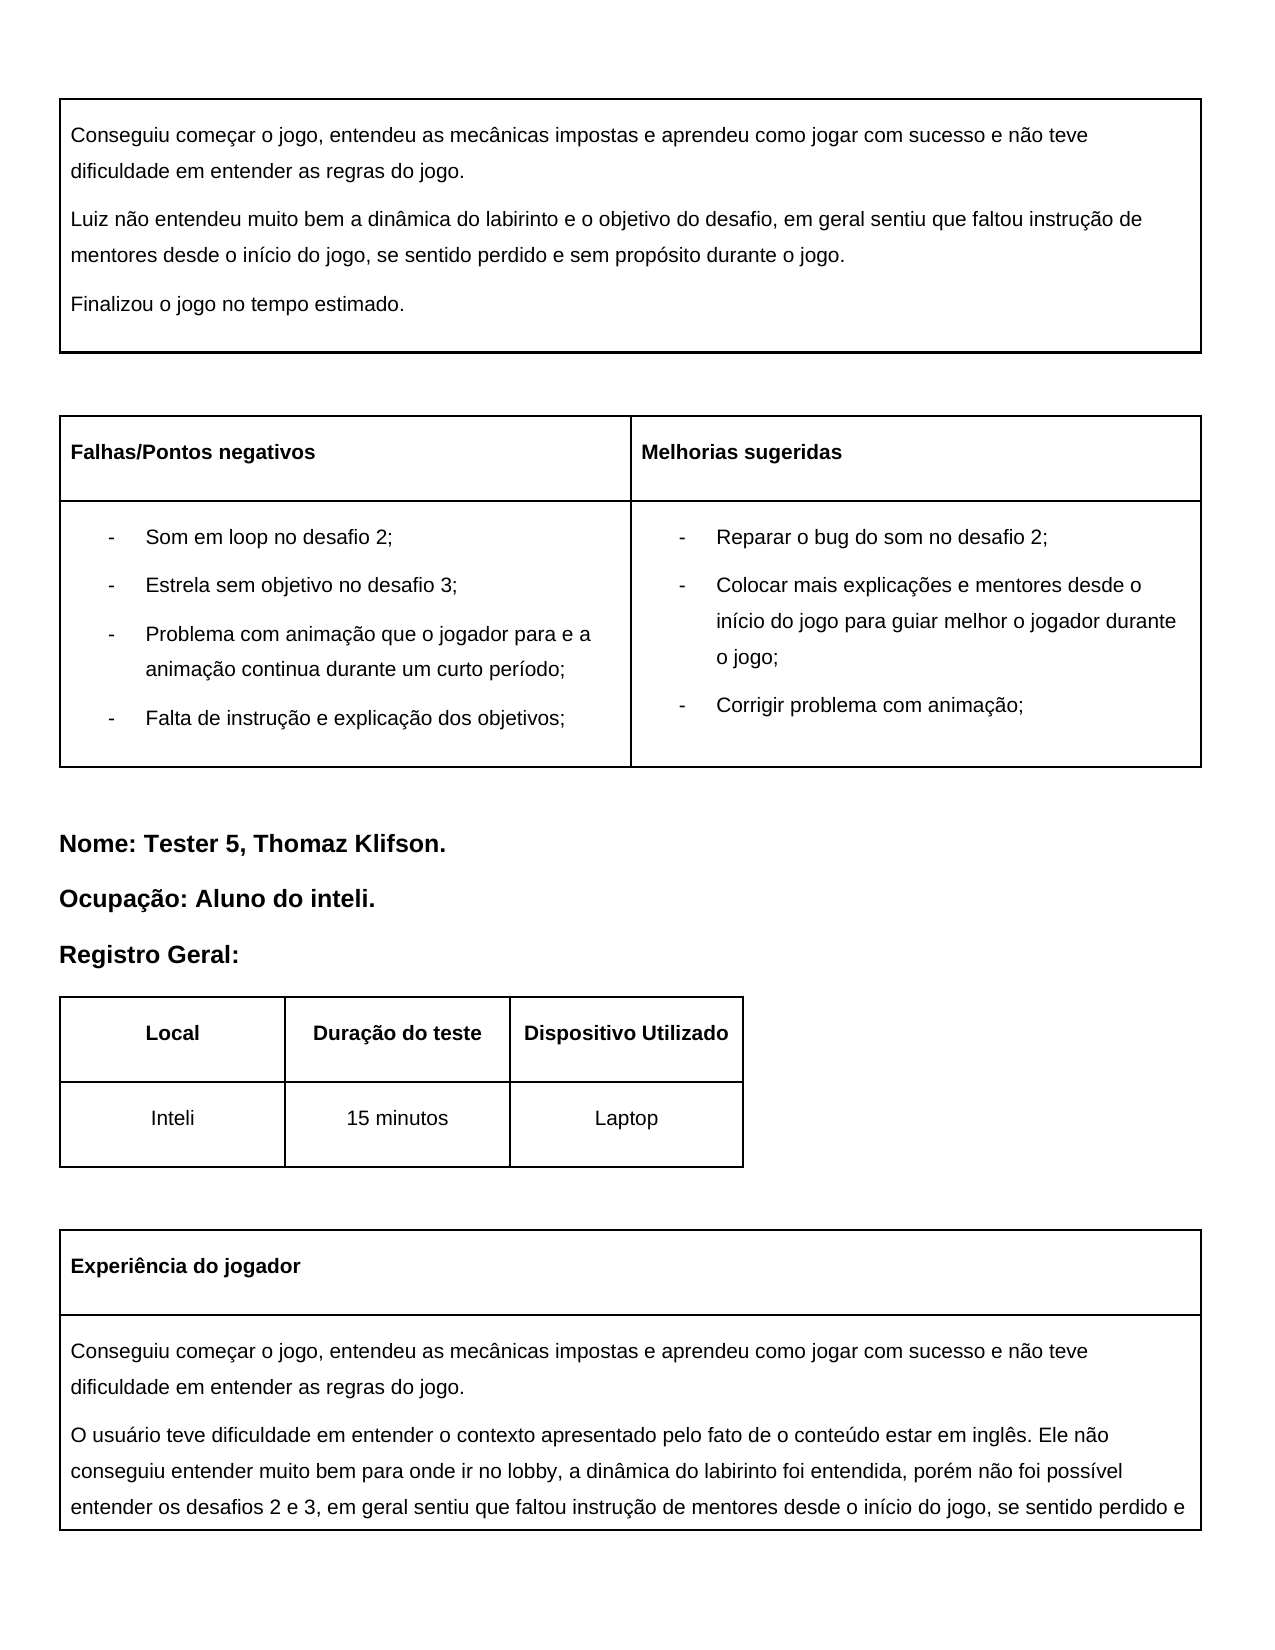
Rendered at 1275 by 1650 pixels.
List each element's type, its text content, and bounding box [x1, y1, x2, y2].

table_cell Conseguiu começar o jogo, entendeu as mecânicas impostas e aprendeu como jogar com sucesso e não teve dificuldade em entender as regras do jogo. Luiz não entendeu muito bem a dinâmica do labirinto e o objetivo do desafio, em geral sentiu que faltou instrução de mentores desde o início do jogo, se sentido perdido e sem propósito durante o jogo. Finalizou o jogo no tempo estimado. [61, 100, 1200, 351]
table_header Dispositivo Utilizado [511, 998, 742, 1081]
table_header Local [61, 998, 284, 1081]
table_header Experiência do jogador [61, 1231, 1200, 1314]
table_cell Inteli [61, 1083, 284, 1166]
text Registro Geral: [59, 940, 1200, 969]
table_header Duração do teste [286, 998, 509, 1081]
table_cell Reparar o bug do som no desafio 2; Colocar mais explicações e mentores desde o início do jogo para guiar melhor o jogador durante o jogo; Corrigir problema com animação; [632, 502, 1200, 766]
table_header Melhorias sugeridas [632, 417, 1200, 499]
table_cell 15 minutos [286, 1083, 509, 1166]
text Nome: Tester 5, Thomaz Klifson. [59, 829, 1200, 857]
text Ocupação: Aluno do inteli. [59, 884, 1200, 913]
table_header Falhas/Pontos negativos [61, 417, 630, 499]
table_cell Laptop [511, 1083, 742, 1166]
table_cell Som em loop no desafio 2; Estrela sem objetivo no desafio 3; Problema com animação que o jogador para e a animação continua durante um curto período; Falta de instrução e explicação dos objetivos; [61, 502, 630, 766]
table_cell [61, 1316, 1200, 1529]
